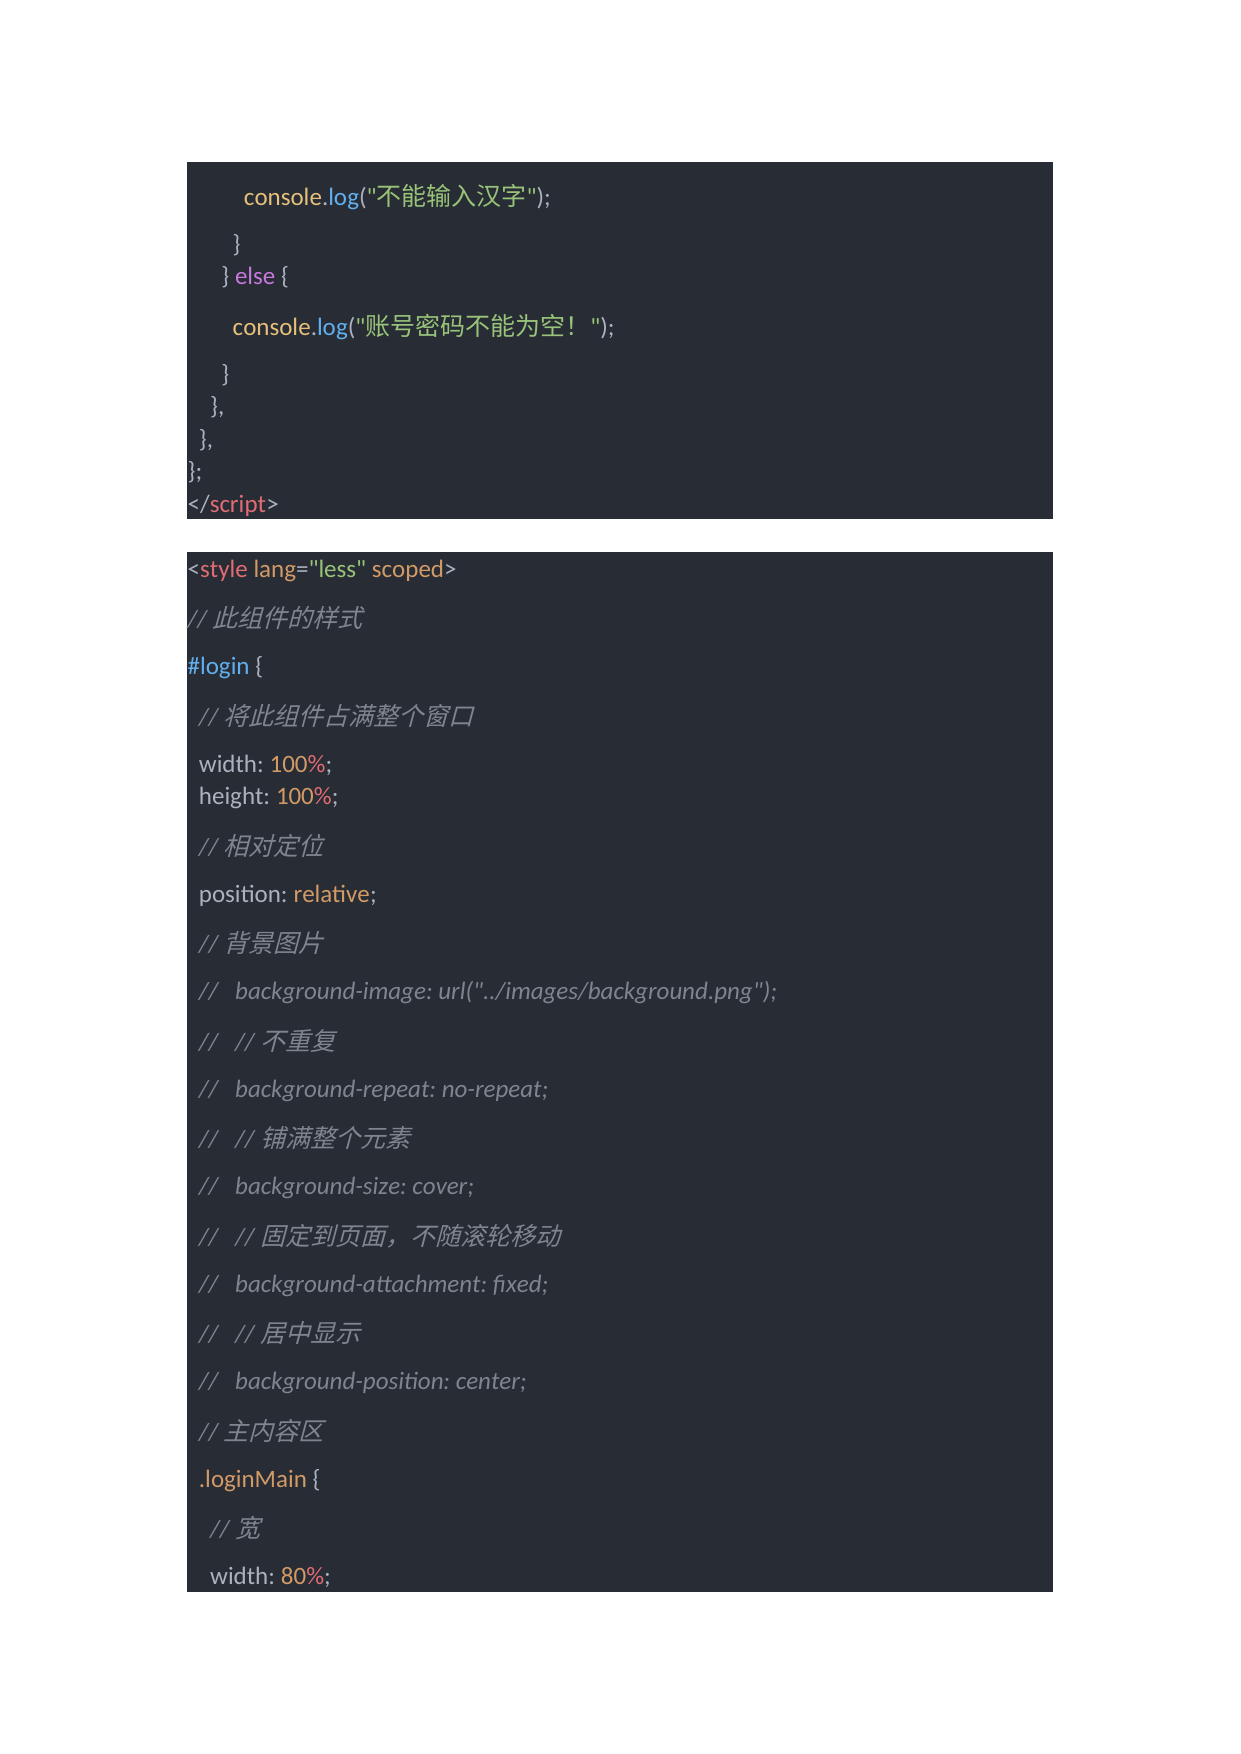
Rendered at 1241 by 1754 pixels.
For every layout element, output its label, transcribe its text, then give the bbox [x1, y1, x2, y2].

text // background-attachment: fixed; [187, 1267, 1053, 1299]
text // 主内容区 [187, 1397, 1053, 1462]
text // background-size: cover; [187, 1169, 1053, 1202]
text // 此组件的样式 [187, 584, 1053, 649]
text // // 铺满整个元素 [187, 1104, 1053, 1169]
text console.log("账号密码不能为空！"); [187, 292, 1053, 357]
text console.log("不能输入汉字"); [187, 162, 1053, 227]
text // 相对定位 [187, 812, 1053, 877]
text }, [187, 389, 1053, 422]
text } [187, 357, 1053, 389]
text // // 固定到页面，不随滚轮移动 [187, 1202, 1053, 1267]
text } else { [187, 259, 1053, 292]
text }; [187, 454, 1053, 487]
text height: 100%; [187, 779, 1053, 812]
text // background-repeat: no-repeat; [187, 1072, 1053, 1104]
text position: relative; [187, 877, 1053, 909]
text // background-position: center; [187, 1364, 1053, 1397]
text .loginMain { [187, 1462, 1053, 1494]
text // 宽 [187, 1494, 1053, 1559]
text }, [187, 422, 1053, 454]
text width: 80%; [187, 1559, 1053, 1592]
text // 背景图片 [187, 909, 1053, 974]
text </script> [187, 487, 1053, 519]
text width: 100%; [187, 747, 1053, 779]
text // // 不重复 [187, 1007, 1053, 1072]
text // 将此组件占满整个窗口 [187, 682, 1053, 747]
text } [187, 227, 1053, 259]
text // background-image: url("../images/background.png"); [187, 974, 1053, 1007]
text #login { [187, 649, 1053, 682]
text <style lang="less" scoped> [187, 552, 1053, 584]
text // // 居中显示 [187, 1299, 1053, 1364]
